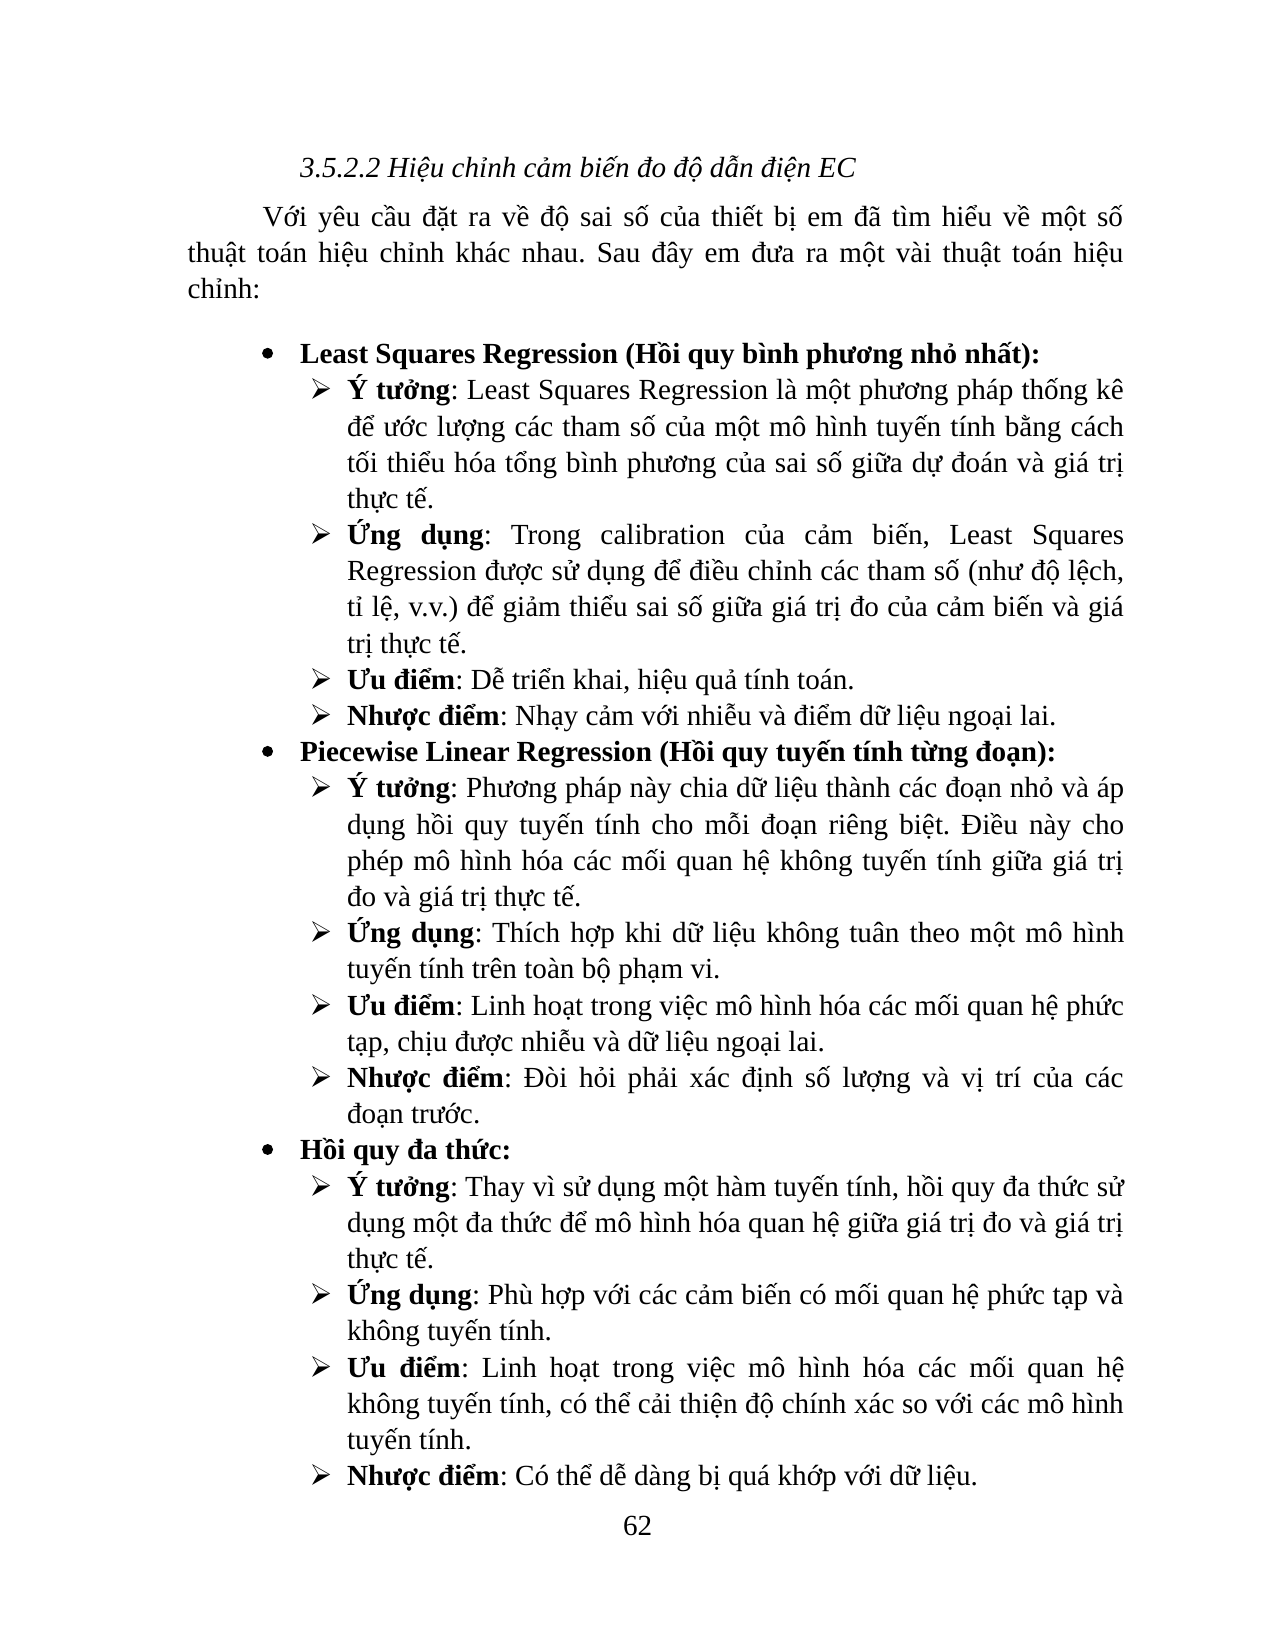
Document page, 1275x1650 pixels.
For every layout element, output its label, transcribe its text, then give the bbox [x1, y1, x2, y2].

list Nhược điểm: Nhạy cảm với nhiễu và điểm dữ liệu ngoại lai. [309, 698, 1125, 732]
list Nhược điểm: Đòi hỏi phải xác định số lượng và vị trí của các đoạn trước. [309, 1060, 1125, 1130]
list Hồi quy đa thức: [262, 1132, 1125, 1166]
subtitle 3.5.2.2 Hiệu chỉnh cảm biến đo độ dẫn điện EC [300, 150, 1125, 183]
list Ưu điểm: Linh hoạt trong việc mô hình hóa các mối quan hệ không tuyến tính, có thể cải thiện độ chính xác so với các mô hình tuyến tính. [309, 1350, 1125, 1456]
list Least Squares Regression (Hồi quy bình phương nhỏ nhất): [262, 336, 1125, 370]
list Ý tưởng: Phương pháp này chia dữ liệu thành các đoạn nhỏ và áp dụng hồi quy tuyến tính cho mỗi đoạn riêng biệt. Điều này cho phép mô hình hóa các mối quan hệ không tuyến tính giữa giá trị đo và giá trị thực tế. [309, 771, 1125, 913]
list Ưu điểm: Linh hoạt trong việc mô hình hóa các mối quan hệ phức tạp, chịu được nhiễu và dữ liệu ngoại lai. [309, 988, 1125, 1057]
list Ứng dụng: Thích hợp khi dữ liệu không tuân theo một mô hình tuyến tính trên toàn bộ phạm vi. [309, 915, 1125, 985]
list Ý tưởng: Least Squares Regression là một phương pháp thống kê để ước lượng các tham số của một mô hình tuyến tính bằng cách tối thiểu hóa tổng bình phương của sai số giữa dự đoán và giá trị thực tế. [309, 372, 1125, 514]
list Ứng dụng: Phù hợp với các cảm biến có mối quan hệ phức tạp và không tuyến tính. [309, 1277, 1125, 1347]
list Nhược điểm: Có thể dễ dàng bị quá khớp với dữ liệu. [309, 1458, 1125, 1492]
list Ứng dụng: Trong calibration của cảm biến, Least Squares Regression được sử dụng để điều chỉnh các tham số (như độ lệch, tỉ lệ, v.v.) để giảm thiểu sai số giữa giá trị đo của cảm biến và giá trị thực tế. [309, 517, 1125, 659]
list Ưu điểm: Dễ triển khai, hiệu quả tính toán. [309, 662, 1125, 696]
list Ý tưởng: Thay vì sử dụng một hàm tuyến tính, hồi quy đa thức sử dụng một đa thức để mô hình hóa quan hệ giữa giá trị đo và giá trị thực tế. [309, 1169, 1125, 1275]
list Piecewise Linear Regression (Hồi quy tuyến tính từng đoạn): [262, 734, 1125, 768]
text Với yêu cầu đặt ra về độ sai số của thiết bị em đã tìm hiểu về một số thuật toán hiệu chỉnh khác nhau. Sau đây em đưa ra một vài thuật toán hiệu chỉnh: [187, 199, 1125, 304]
